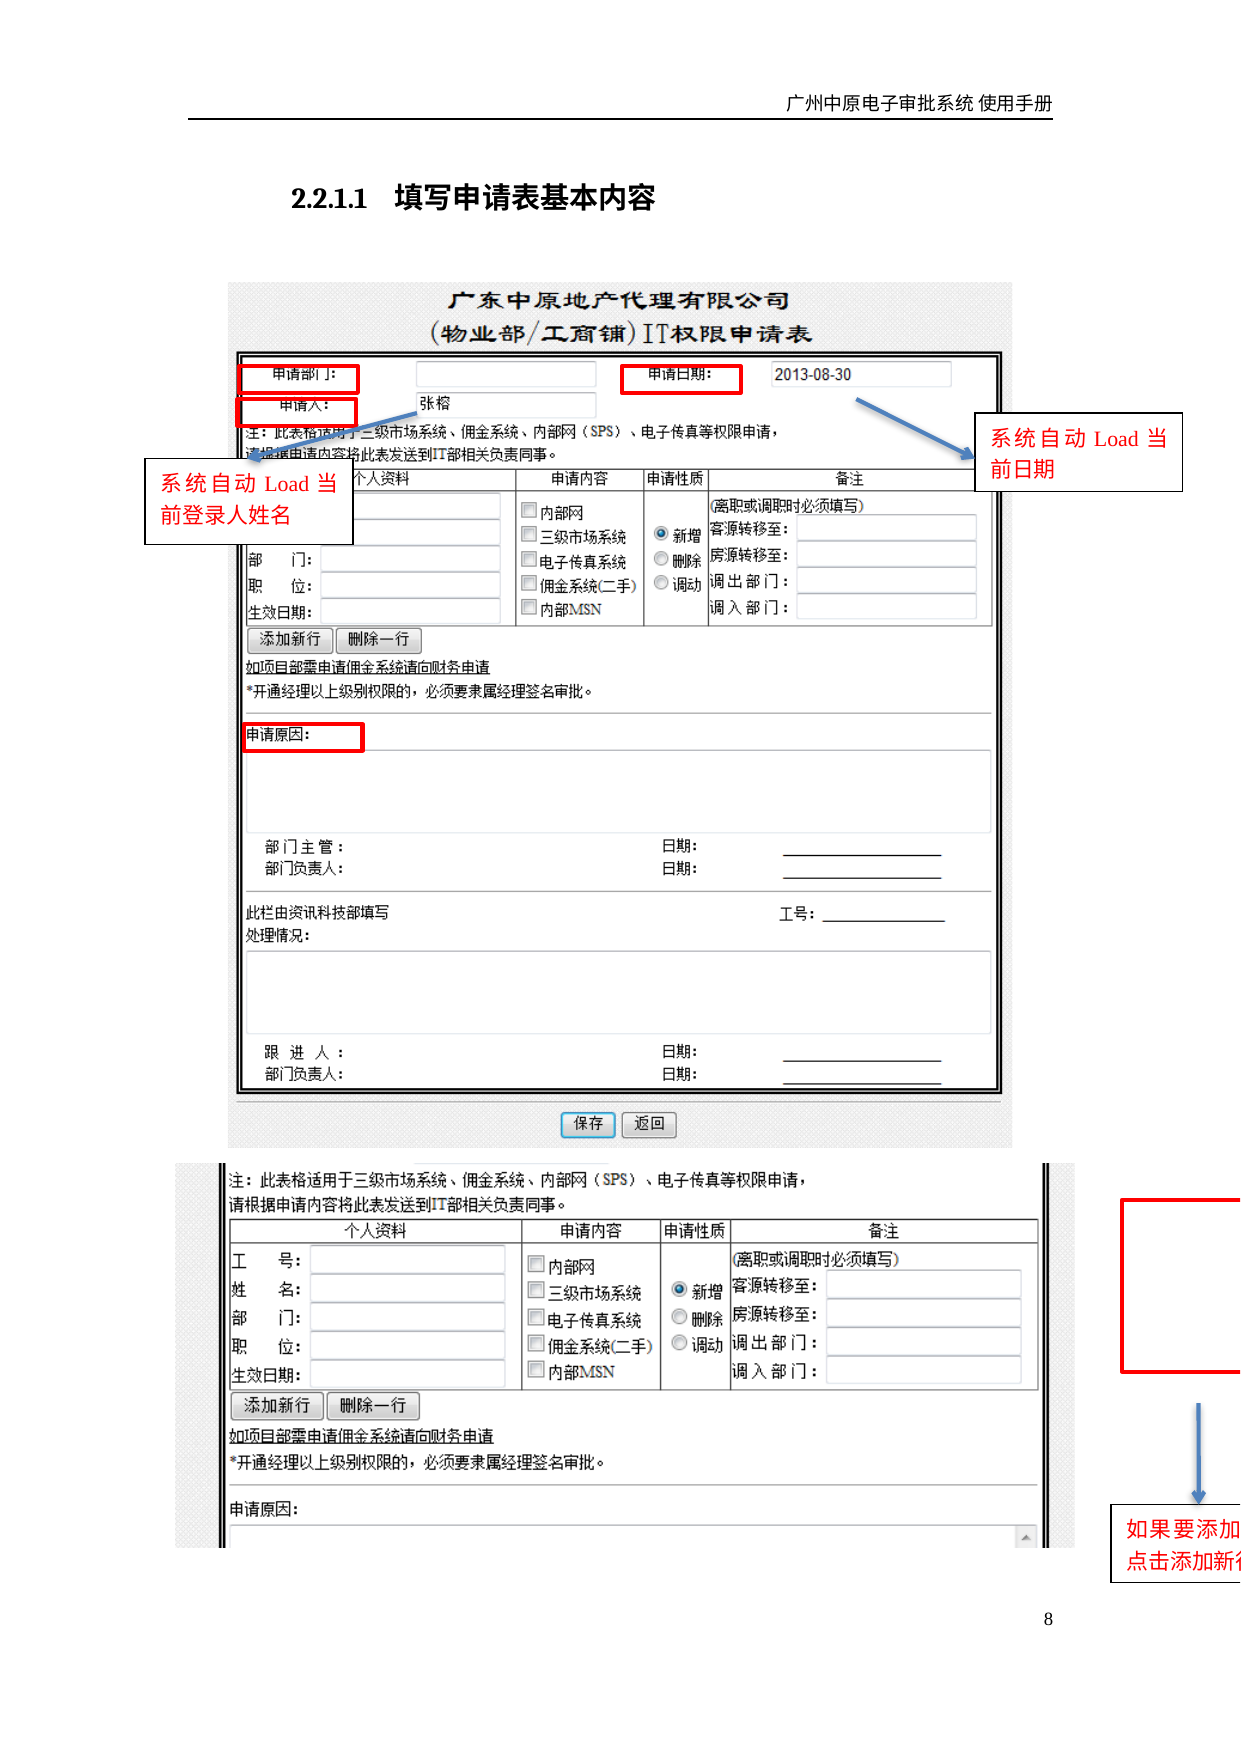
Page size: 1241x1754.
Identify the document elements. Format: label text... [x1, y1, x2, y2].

picture [227, 282, 1013, 1148]
subtitle 填写申请表基本内容 [291, 163, 1053, 228]
picture [175, 1163, 1075, 1548]
picture [240, 401, 354, 424]
